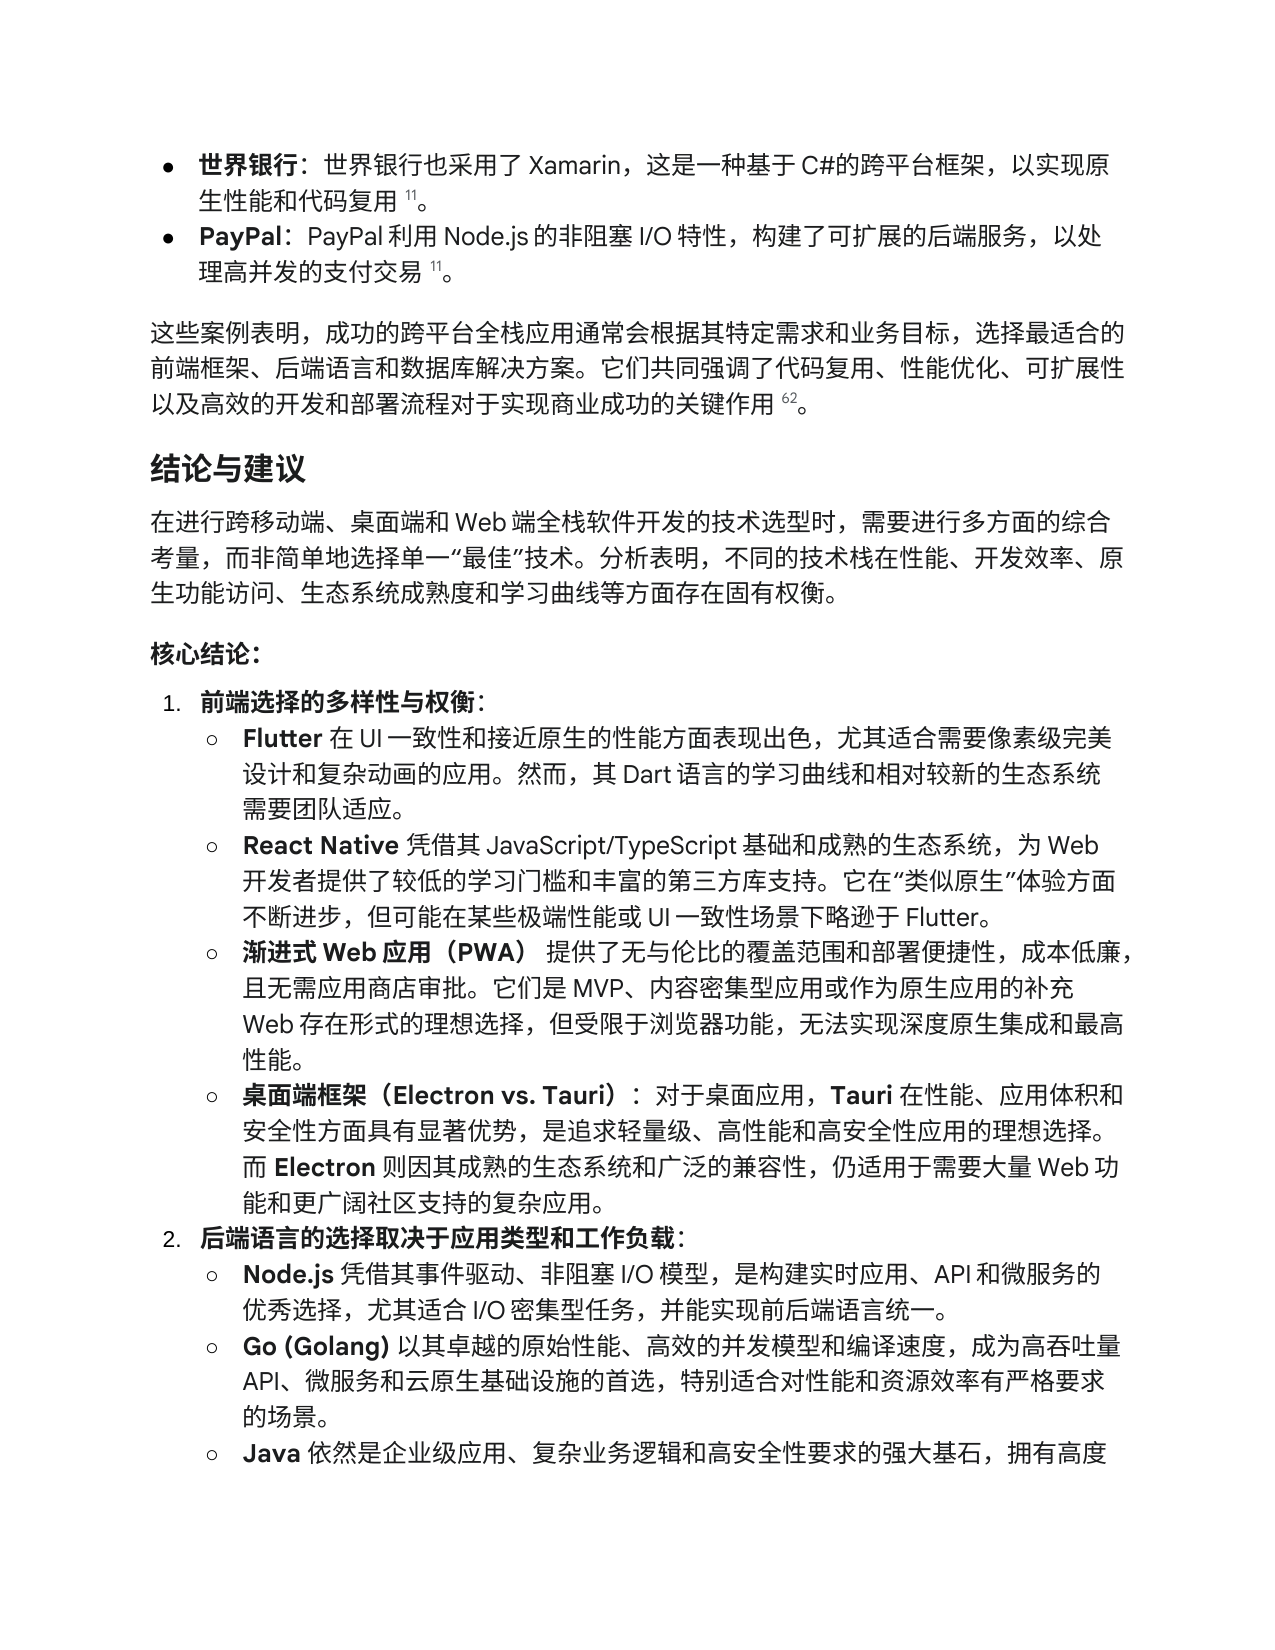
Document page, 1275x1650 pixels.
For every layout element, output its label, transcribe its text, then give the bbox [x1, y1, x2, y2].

list 后端语言的选择取决于应用类型和工作负载： [162, 1223, 1125, 1255]
subtitle 结论与建议 [150, 450, 1125, 489]
list 渐进式Web应用（PWA） 提供了无与伦比的覆盖范围和部署便捷性，成本低廉，且无需应用商店审批。它们是MVP、内容密集型应用或作为原生应用的补充Web存在形式的理想选择，但受限于浏览器功能，无法实现深度原生集成和最高性能。 [205, 938, 1125, 1076]
list React Native 凭借其JavaScript/TypeScript基础和成熟的生态系统，为Web开发者提供了较低的学习门槛和丰富的第三方库支持。它在“类似原生”体验方面不断进步，但可能在某些极端性能或UI一致性场景下略逊于Flutter。 [205, 831, 1125, 933]
list Flutter 在UI一致性和接近原生的性能方面表现出色，尤其适合需要像素级完美设计和复杂动画的应用。然而，其Dart语言的学习曲线和相对较新的生态系统需要团队适应。 [205, 723, 1125, 826]
list PayPal：PayPal利用Node.js的非阻塞I/O特性，构建了可扩展的后端服务，以处理高并发的支付交易 11。 [161, 221, 1125, 288]
text 这些案例表明，成功的跨平台全栈应用通常会根据其特定需求和业务目标，选择最适合的前端框架、后端语言和数据库解决方案。它们共同强调了代码复用、性能优化、可扩展性以及高效的开发和部署流程对于实现商业成功的关键作用 62。 [150, 318, 1125, 421]
list Go (Golang) 以其卓越的原始性能、高效的并发模型和编译速度，成为高吞吐量API、微服务和云原生基础设施的首选，特别适合对性能和资源效率有严格要求的场景。 [205, 1331, 1125, 1433]
list 世界银行：世界银行也采用了Xamarin，这是一种基于C#的跨平台框架，以实现原生性能和代码复用 11。 [161, 150, 1125, 217]
list 桌面端框架（Electron vs. Tauri）：对于桌面应用，Tauri 在性能、应用体积和安全性方面具有显著优势，是追求轻量级、高性能和高安全性应用的理想选择。而 Electron 则因其成熟的生态系统和广泛的兼容性，仍适用于需要大量Web功能和更广阔社区支持的复杂应用。 [205, 1081, 1125, 1219]
text 核心结论： [150, 639, 1125, 671]
list 前端选择的多样性与权衡： [162, 688, 1125, 719]
text 在进行跨移动端、桌面端和Web端全栈软件开发的技术选型时，需要进行多方面的综合考量，而非简单地选择单一“最佳”技术。分析表明，不同的技术栈在性能、开发效率、原生功能访问、生态系统成熟度和学习曲线等方面存在固有权衡。 [150, 507, 1125, 610]
list Node.js 凭借其事件驱动、非阻塞I/O模型，是构建实时应用、API和微服务的优秀选择，尤其适合I/O密集型任务，并能实现前后端语言统一。 [205, 1259, 1125, 1326]
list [205, 1438, 1125, 1469]
